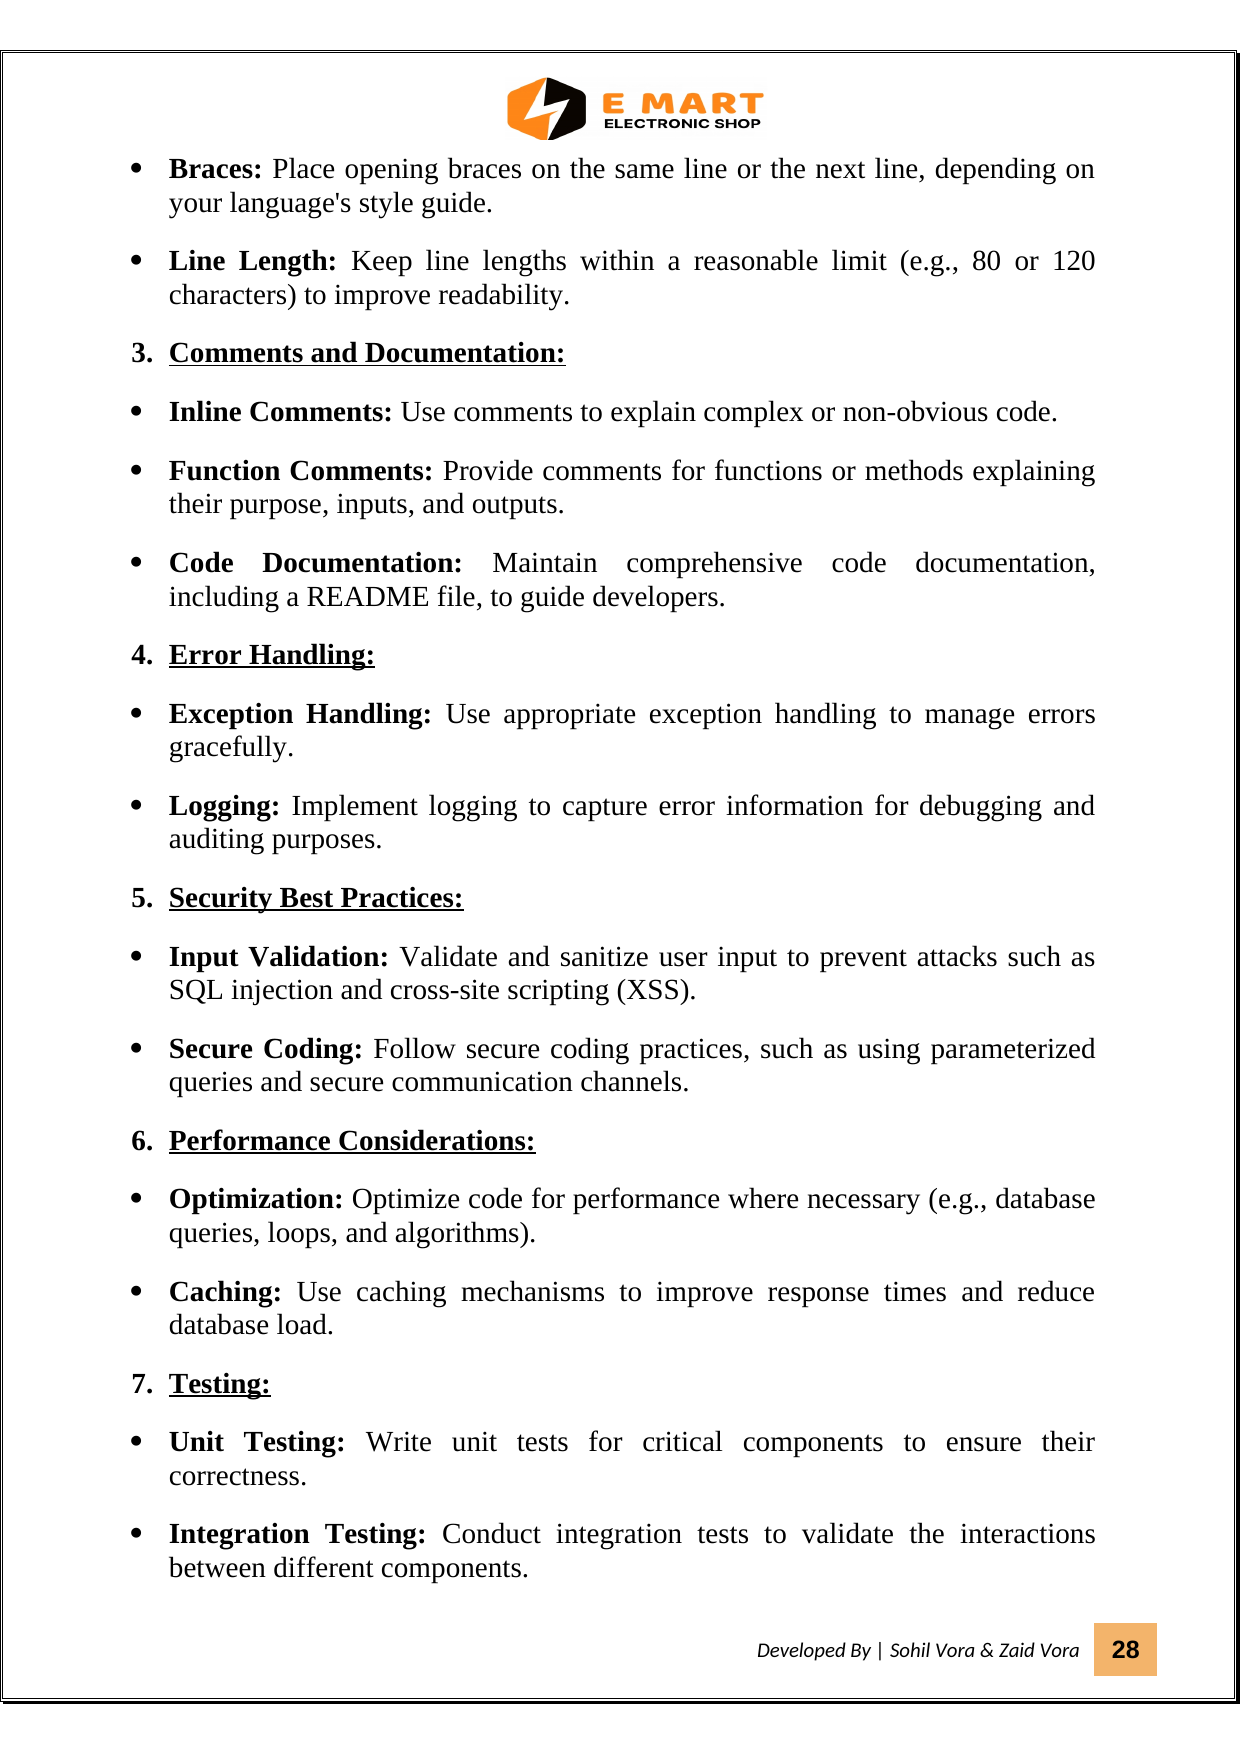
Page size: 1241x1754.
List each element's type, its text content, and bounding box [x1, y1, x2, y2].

list Input Validation: Validate and sanitize user input to prevent attacks such as SQL injection and cross-site scripting (XSS). [131, 939, 1096, 1006]
list Secure Coding: Follow secure coding practices, such as using parameterized queries and secure communication channels. [131, 1031, 1096, 1098]
list Braces: Place opening braces on the same line or the next line, depending on your language's style guide. [131, 151, 1096, 218]
list Optimization: Optimize code for performance where necessary (e.g., database queries, loops, and algorithms). [131, 1182, 1096, 1249]
list Code Documentation: Maintain comprehensive code documentation, including a README file, to guide developers. [131, 545, 1096, 612]
list Comments and Documentation: [131, 336, 1096, 369]
list Exception Handling: Use appropriate exception handling to manage errors gracefully. [131, 696, 1096, 763]
list Caching: Use caching mechanisms to improve response times and reduce database load. [131, 1274, 1096, 1341]
list Performance Considerations: [131, 1123, 1096, 1157]
picture [504, 76, 767, 139]
list Integration Testing: Conduct integration tests to validate the interactions between different components. [131, 1517, 1096, 1584]
list Security Best Practices: [131, 880, 1096, 914]
list Error Handling: [131, 637, 1096, 671]
list Function Comments: Provide comments for functions or methods explaining their purpose, inputs, and outputs. [131, 453, 1096, 520]
list Logging: Implement logging to capture error information for debugging and auditing purposes. [131, 788, 1096, 855]
list Line Length: Keep line lengths within a reasonable limit (e.g., 80 or 120 characters) to improve readability. [131, 243, 1096, 311]
list Inline Comments: Use comments to explain complex or non-obvious code. [131, 394, 1096, 428]
list Testing: [131, 1366, 1096, 1399]
list Unit Testing: Write unit tests for critical components to ensure their correctness. [131, 1424, 1096, 1492]
